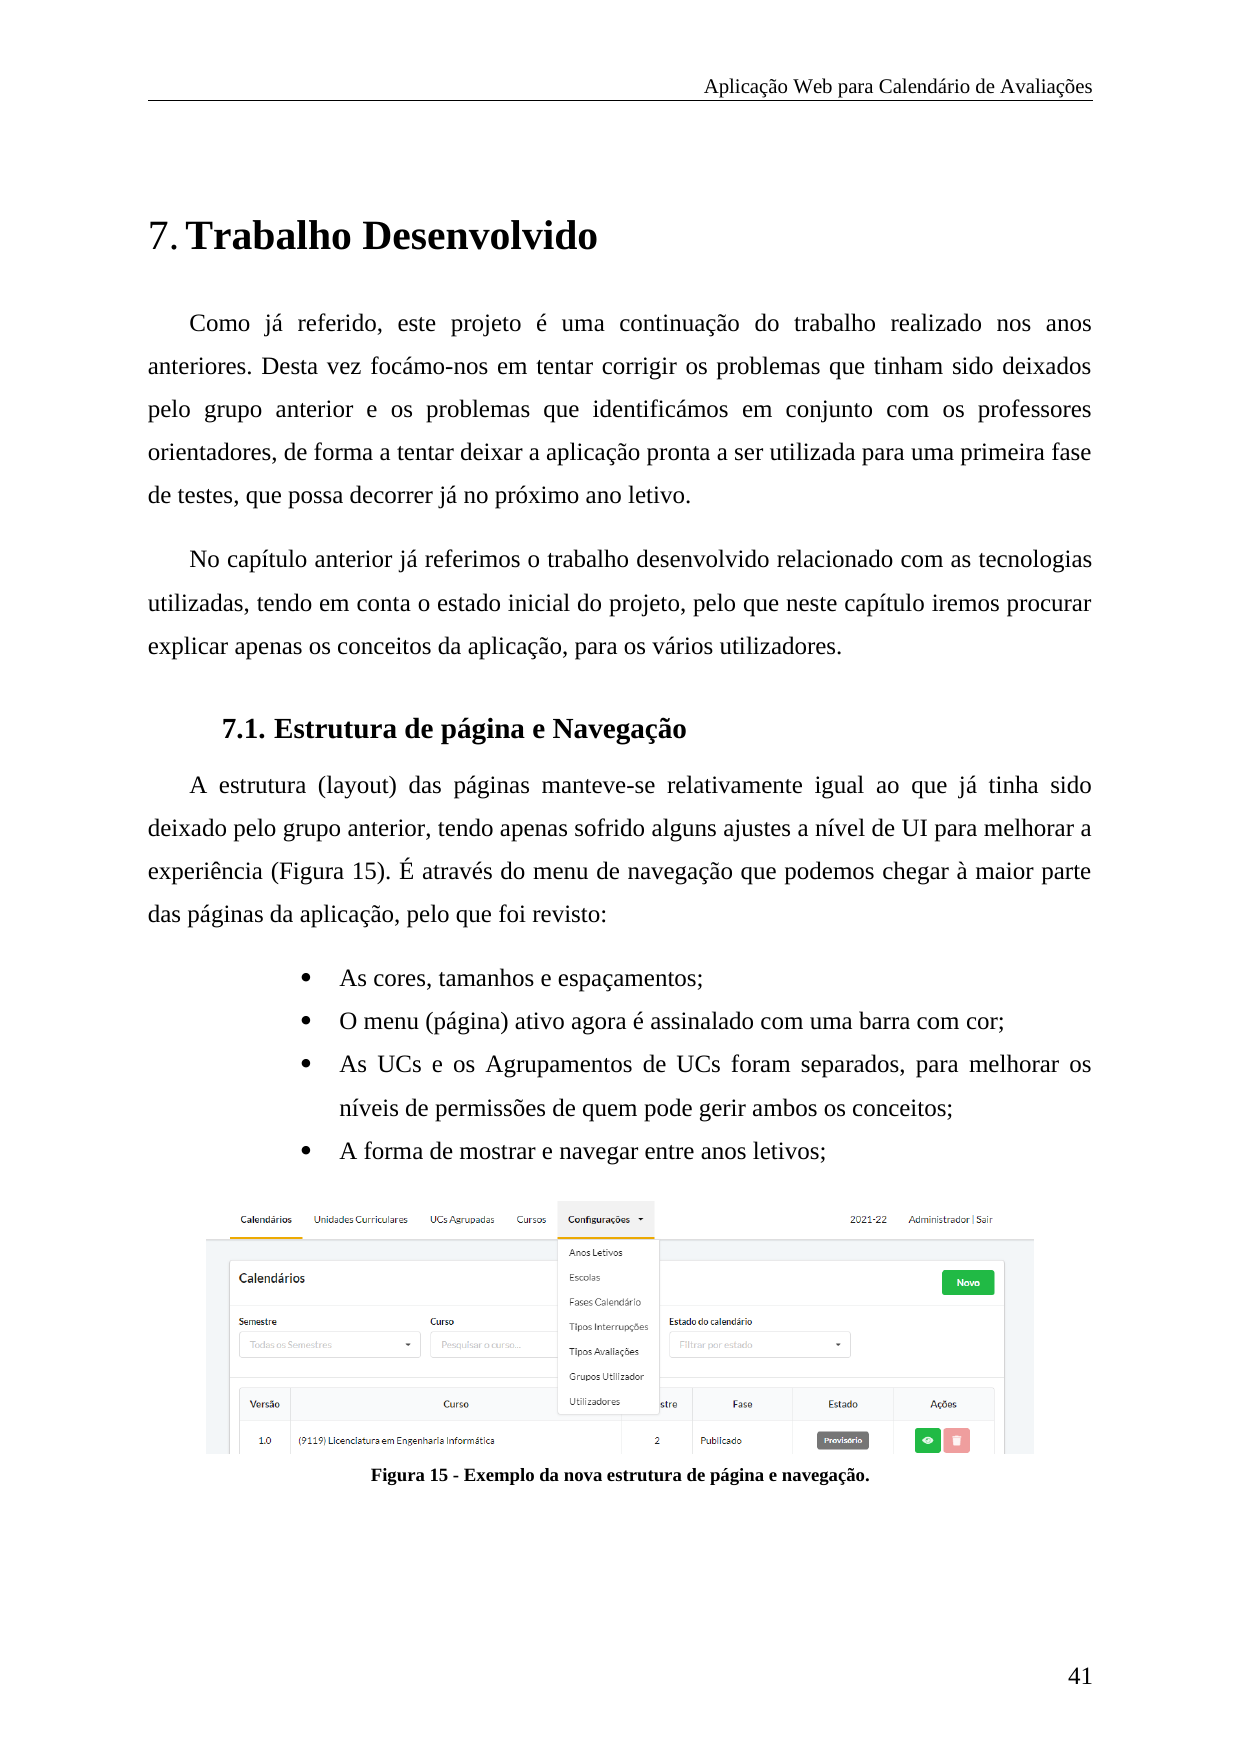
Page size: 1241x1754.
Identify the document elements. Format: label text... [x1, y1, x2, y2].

list O menu (página) ativo agora é assinalado com uma barra com cor; [302, 1006, 1093, 1035]
text No capítulo anterior já referimos o trabalho desenvolvido relacionado com as tecnologias utilizadas, tendo em conta o estado inicial do projeto, pelo que neste capítulo iremos procurar explicar apenas os conceitos da aplicação, para os vários utilizadores. [148, 544, 1093, 659]
list As UCs e os Agrupamentos de UCs foram separados, para melhorar os níveis de permissões de quem pode gerir ambos os conceitos; [302, 1049, 1093, 1121]
text Como já referido, este projeto é uma continuação do trabalho realizado nos anos anteriores. Desta vez focámo-nos em tentar corrigir os problemas que tinham sido deixados pelo grupo anterior e os problemas que identificámos em conjunto com os professores orientadores, de forma a tentar deixar a aplicação pronta a ser utilizada para uma primeira fase de testes, que possa decorrer já no próximo ano letivo. [148, 308, 1093, 509]
subtitle Trabalho Desenvolvido [148, 210, 1093, 258]
list A forma de mostrar e navegar entre anos letivos; [302, 1136, 1093, 1164]
text A estrutura (layout) das páginas manteve-se relativamente igual ao que já tinha sido deixado pelo grupo anterior, tendo apenas sofrido alguns ajustes a nível de UI para melhorar a experiência (Figura 15). É através do menu de navegação que podemos chegar à maior parte das páginas da aplicação, pelo que foi revisto: [148, 770, 1093, 928]
picture [206, 1201, 1034, 1454]
subtitle Estrutura de página e Navegação [222, 711, 1093, 745]
list As cores, tamanhos e espaçamentos; [302, 963, 1093, 992]
